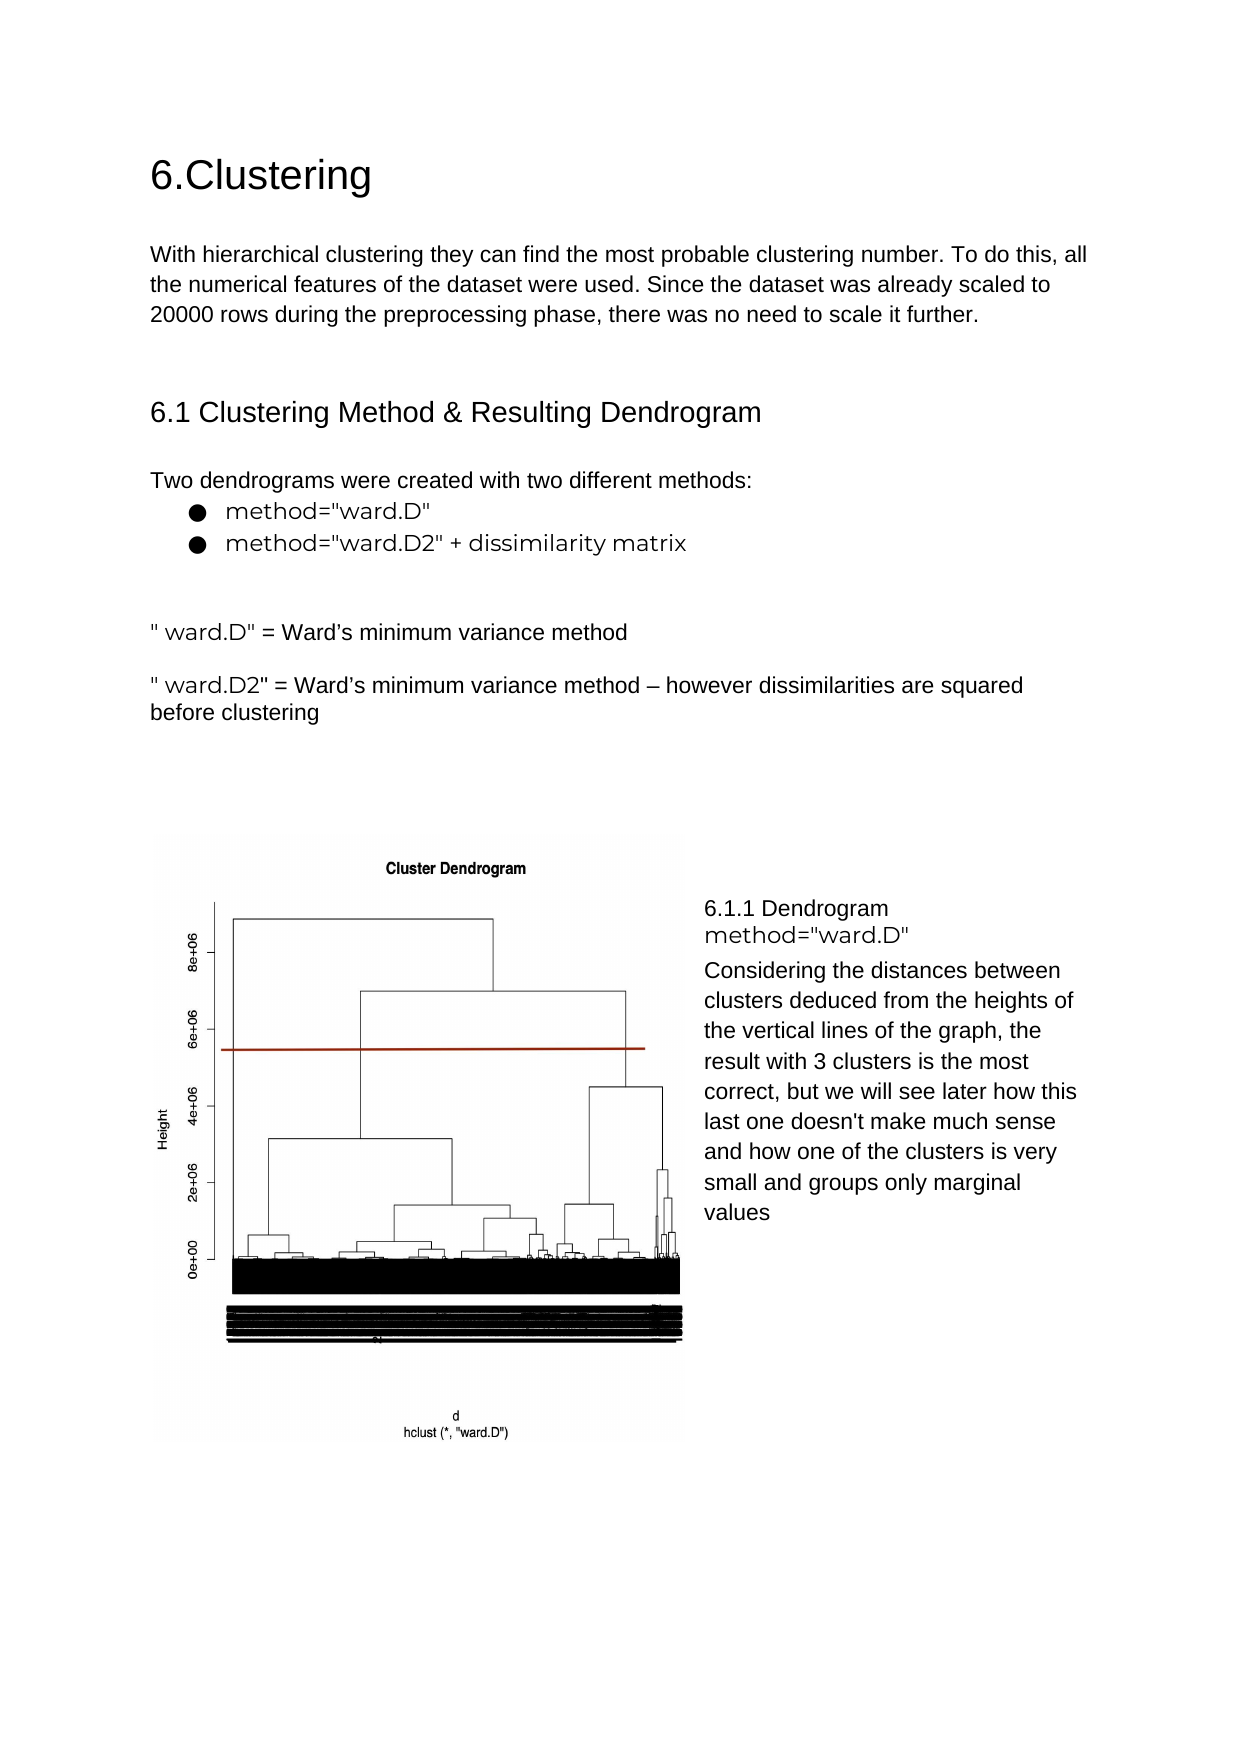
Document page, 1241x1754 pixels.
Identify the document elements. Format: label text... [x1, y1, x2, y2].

text " ward.D2" = Ward’s minimum variance method – however dissimilarities are squared before clustering [150, 671, 1090, 726]
list method="ward.D" [187, 497, 1090, 525]
text With hierarchical clustering they can find the most probable clustering number. To do this, all the numerical features of the dataset were used. Since the dataset was already scaled to 20000 rows during the preprocessing phase, there was no need to scale it further. [150, 241, 1090, 327]
picture [153, 834, 686, 1442]
subtitle 6.1 Clustering Method & Resulting Dendrogram [150, 395, 1090, 428]
text Considering the distances between clusters deduced from the heights of the vertical lines of the graph, the result with 3 clusters is the most correct, but we will see later how this last one doesn't make much sense and how one of the clusters is very small and groups only marginal values [686, 957, 1090, 1225]
list method="ward.D2" + dissimilarity matrix [187, 529, 1090, 557]
subtitle 6.1.1 Dendrogram method="ward.D" [686, 894, 1090, 949]
subtitle 6.Clustering [150, 150, 1090, 198]
text " ward.D" = Ward’s minimum variance method [150, 618, 1090, 646]
text Two dendrograms were created with two different methods: [150, 467, 1090, 493]
